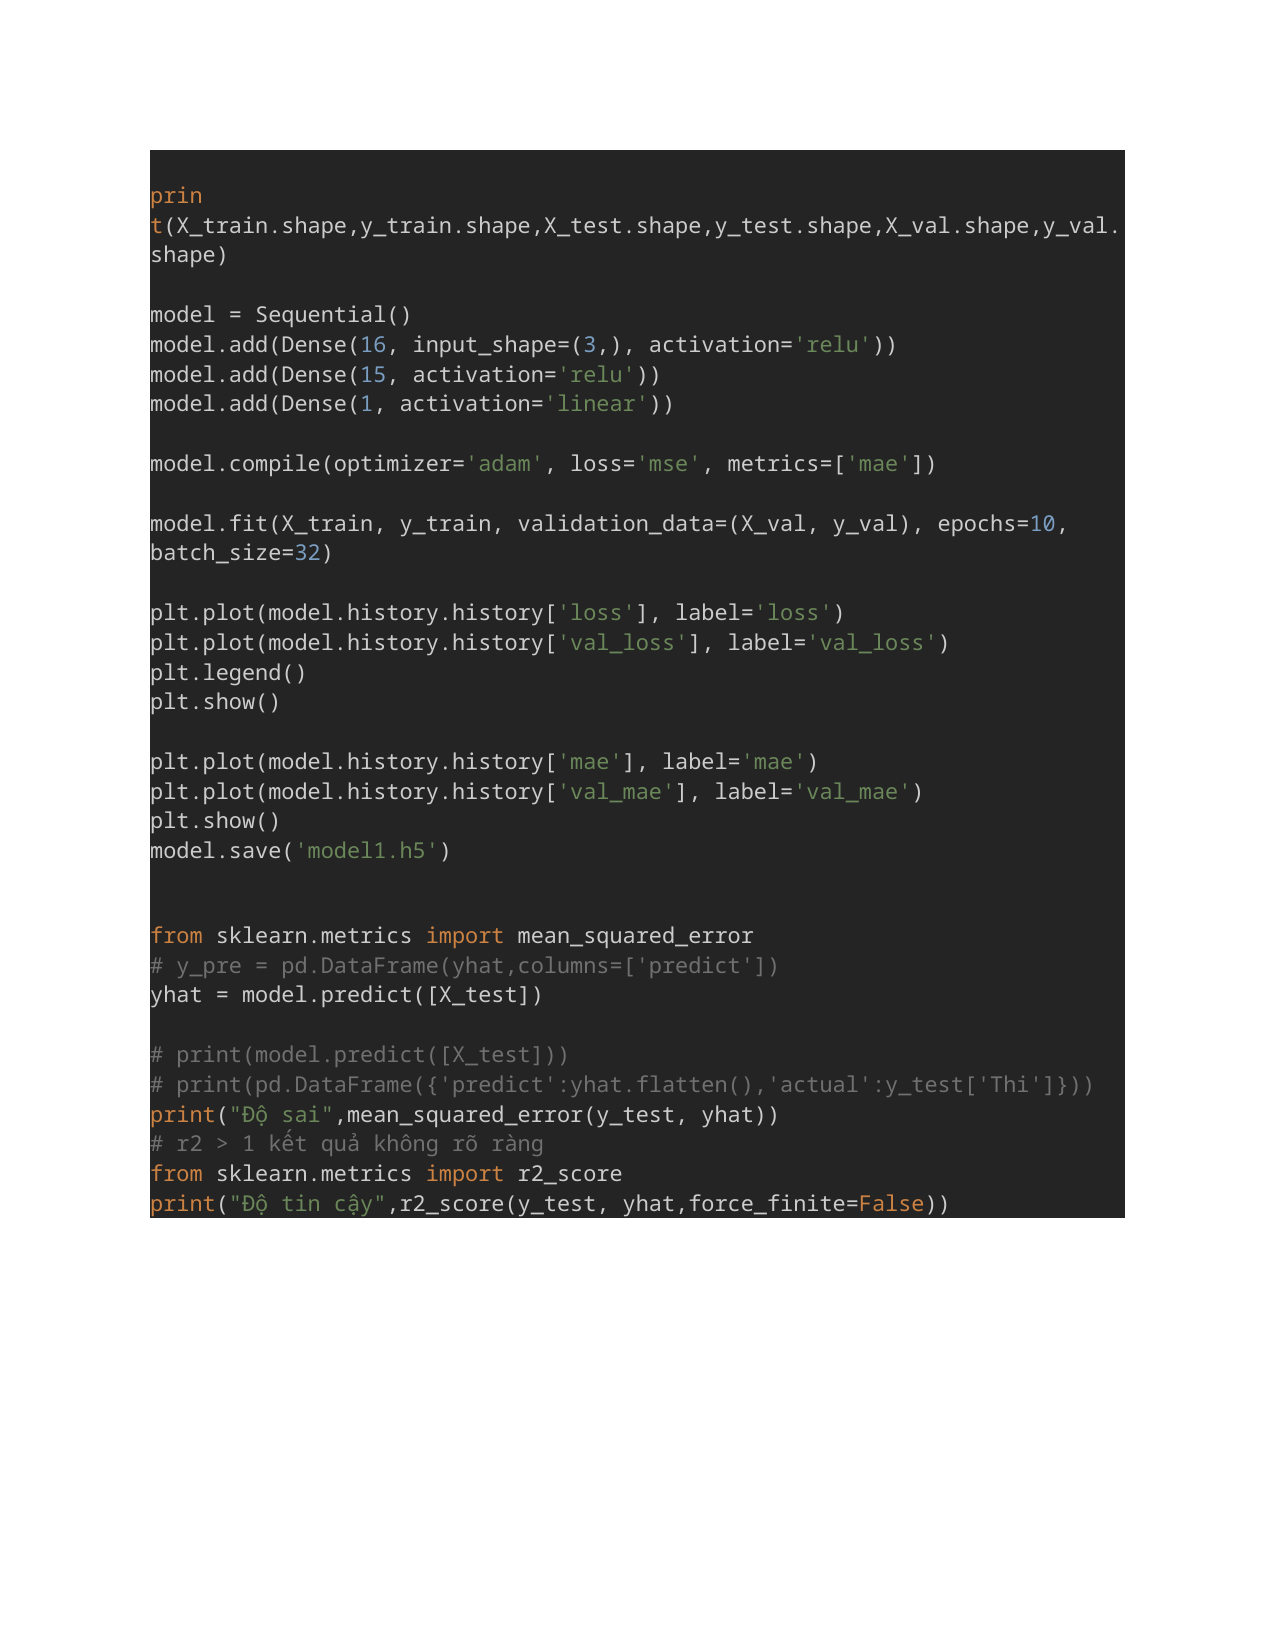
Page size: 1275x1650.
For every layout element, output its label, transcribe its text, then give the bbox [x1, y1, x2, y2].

text # r2 > 1 kết quả không rõ ràng [150, 1128, 1125, 1158]
text plt.show() [150, 686, 1125, 716]
text plt.show() [150, 805, 1125, 835]
text plt.plot(model.history.history['val_mae'], label='val_mae') [150, 776, 1125, 805]
text model.add(Dense(1, activation='linear')) [150, 388, 1125, 418]
text model.add(Dense(16, input_shape=(3,), activation='relu')) [150, 329, 1125, 358]
text print("Độ tin cậy",r2_score(y_test, yhat,force_finite=False)) [150, 1188, 1125, 1218]
text model.fit(X_train, y_train, validation_data=(X_val, y_val), epochs=10, batch_size=32) [150, 507, 1125, 567]
text print("Độ sai",mean_squared_error(y_test, yhat)) [150, 1098, 1125, 1128]
text # print(model.predict([X_test])) [150, 1039, 1125, 1069]
text from sklearn.metrics import r2_score [150, 1158, 1125, 1188]
text model.compile(optimizer='adam', loss='mse', metrics=['mae']) [150, 448, 1125, 478]
text # print(pd.DataFrame({'predict':yhat.flatten(),'actual':y_test['Thi']})) [150, 1069, 1125, 1098]
text plt.legend() [150, 656, 1125, 686]
text plt.plot(model.history.history['val_loss'], label='val_loss') [150, 627, 1125, 656]
text model.add(Dense(15, activation='relu')) [150, 358, 1125, 388]
text yhat = model.predict([X_test]) [150, 979, 1125, 1009]
text model.save('model1.h5') [150, 835, 1125, 865]
text # y_pre = pd.DataFrame(yhat,columns=['predict']) [150, 949, 1125, 979]
text print(X_train.shape,y_train.shape,X_test.shape,y_test.shape,X_val.shape,y_val.shape) [150, 180, 1125, 269]
text model = Sequential() [150, 299, 1125, 329]
text plt.plot(model.history.history['loss'], label='loss') [150, 597, 1125, 627]
text from sklearn.metrics import mean_squared_error [150, 920, 1125, 949]
text plt.plot(model.history.history['mae'], label='mae') [150, 746, 1125, 776]
